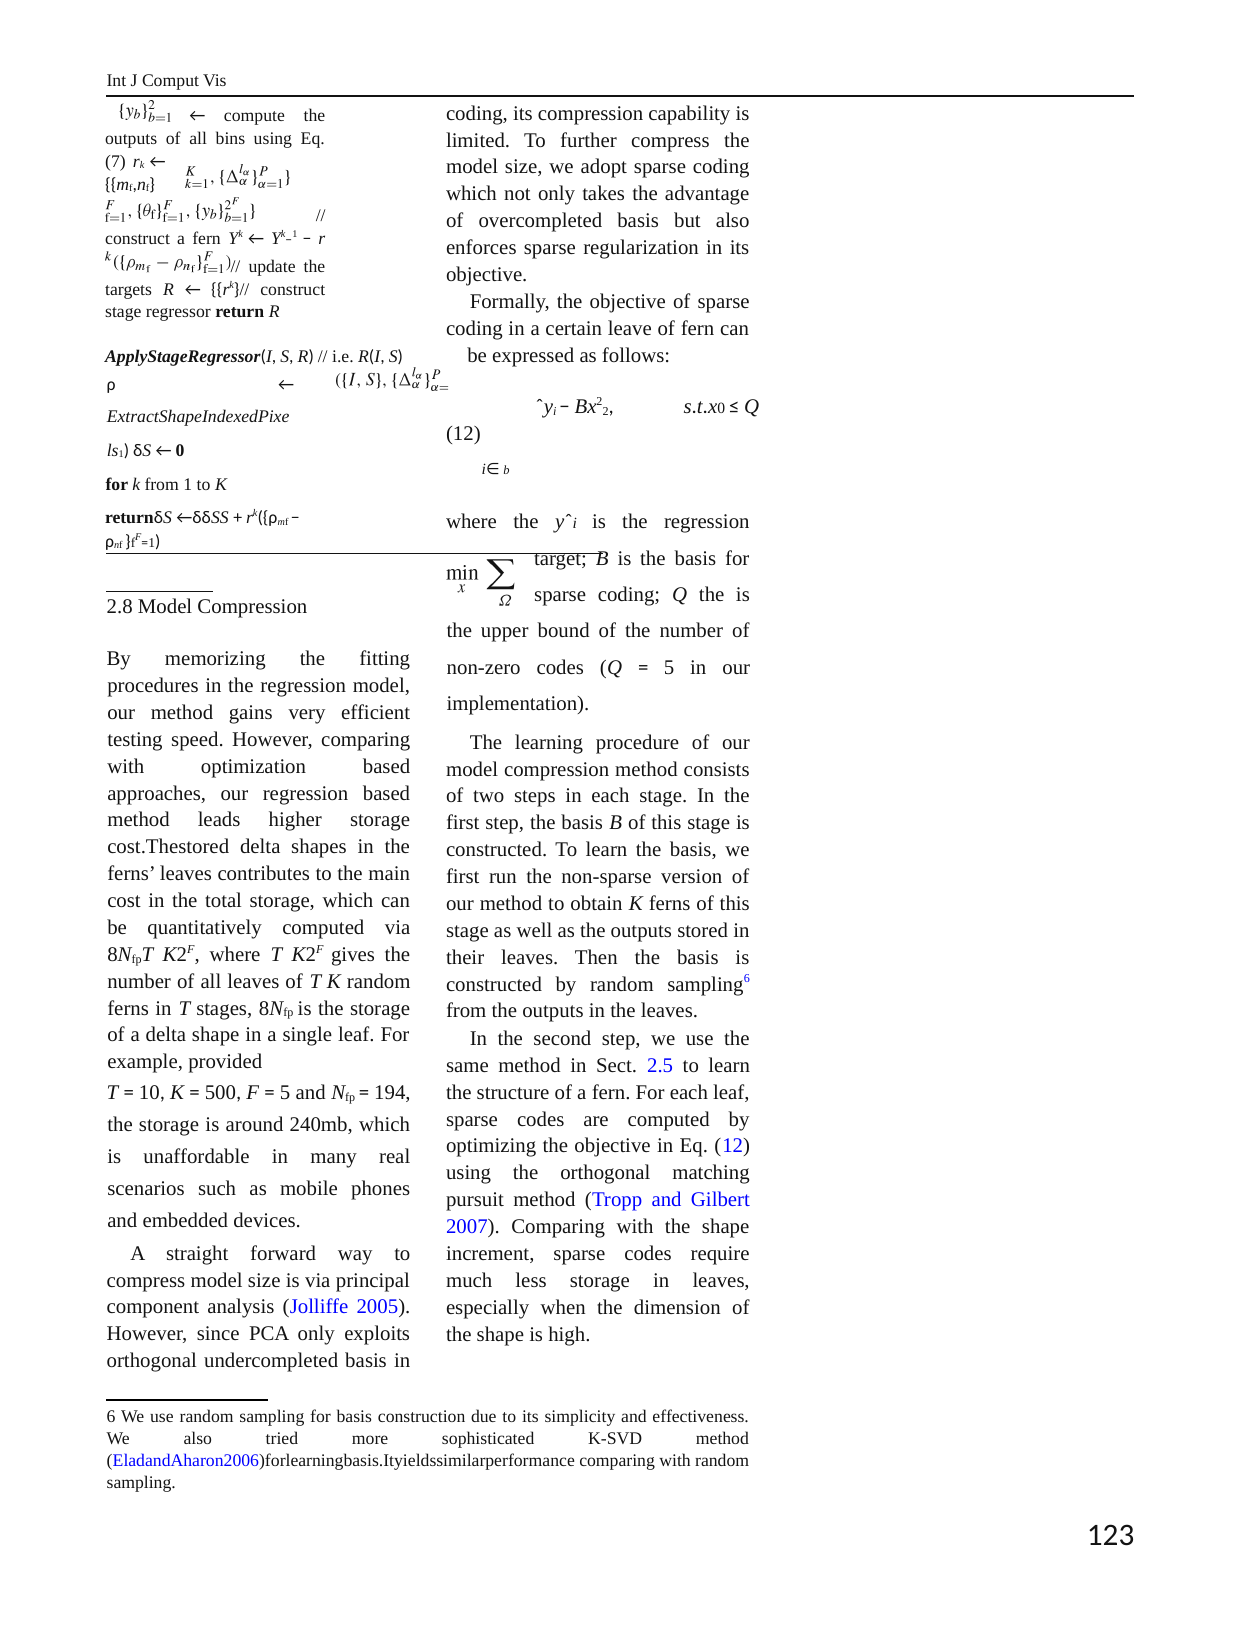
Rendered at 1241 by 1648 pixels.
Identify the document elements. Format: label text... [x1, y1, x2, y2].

text In the second step, we use the same method in Sect. 2.5 to learn the structure of a fern. For each leaf, sparse codes are computed by optimizing the objective in Eq. (12) using the orthogonal matching pursuit method (Tropp and Gilbert 2007). Comparing with the shape increment, sparse codes require much less storage in leaves, especially when the dimension of the shape is high. [446, 1026, 750, 1346]
picture [104, 250, 231, 273]
text T = 10, K = 500, F = 5 and Nfp = 194, the storage is around 240mb, which is unaffordable in many real scenarios such as mobile phones and embedded devices. [106, 1079, 410, 1232]
text 2.8 Model Compression [106, 594, 410, 618]
picture [445, 558, 515, 606]
text for k from 1 to K [105, 473, 410, 494]
text A straight forward way to compress model size is via principal component analysis (Jolliffe 2005). However, since PCA only exploits orthogonal undercompleted basis in coding, its compression capability is limited. To further compress the model size, we adopt sparse coding which not only takes the advantage of overcompleted basis but also enforces sparse regularization in its objective. [106, 1241, 410, 1372]
text ˆyi − Bx22, s.t.x0 ≤ Q, (12) [446, 394, 750, 445]
text A straight forward way to compress model size is via principal component analysis (Jolliffe 2005). However, since PCA only exploits orthogonal undercompleted basis in coding, its compression capability is limited. To further compress the model size, we adopt sparse coding which not only takes the advantage of overcompleted basis but also enforces sparse regularization in its objective. [446, 93, 750, 286]
picture [184, 163, 290, 188]
text ApplyStageRegressor(I, S, R) // i.e. R(I, S) [105, 345, 410, 366]
text where the yˆi is the regression target; B is the basis for sparse coding; Q the is the upper bound of the number of non-zero codes (Q = 5 in our implementation). [446, 509, 750, 715]
picture [118, 99, 171, 122]
text i∈ b [481, 459, 750, 478]
text Formally, the objective of sparse coding in a certain leave of fern can be expressed as follows: [446, 289, 750, 367]
picture [335, 366, 449, 391]
text The learning procedure of our model compression method consists of two steps in each stage. In the first step, the basis B of this stage is constructed. To learn the basis, we first run the non-sparse version of our method to obtain K ferns of this stage as well as the outputs stored in their leaves. Then the basis is constructed by random sampling from the outputs in the leaves. [446, 730, 750, 1022]
text returnδS ←δδSS + rk({ρmf − ρnf }fF=1) [105, 506, 306, 551]
text By memorizing the fitting procedures in the regression model, our method gains very efficient testing speed. However, comparing with optimization based approaches, our regression based method leads higher storage cost.Thestored delta shapes in the ferns’ leaves contributes to the main cost in the total storage, which can be quantitatively computed via 8NfpT K2F, where T K2F gives the number of all leaves of T K random ferns in T stages, 8Nfp is the storage of a delta shape in a single leaf. For example, provided [106, 646, 410, 1073]
text ← compute the outputs of all bins using Eq. (7) rk ← {{mf,nf} // construct a fern Yk ← Yk−1 − r// update the targets R ← {{rk}// construct stage regressor return R [105, 93, 325, 321]
picture [104, 196, 255, 222]
text ρ ← ExtractShapeIndexedPixels1) δS ← 0 [106, 373, 294, 461]
